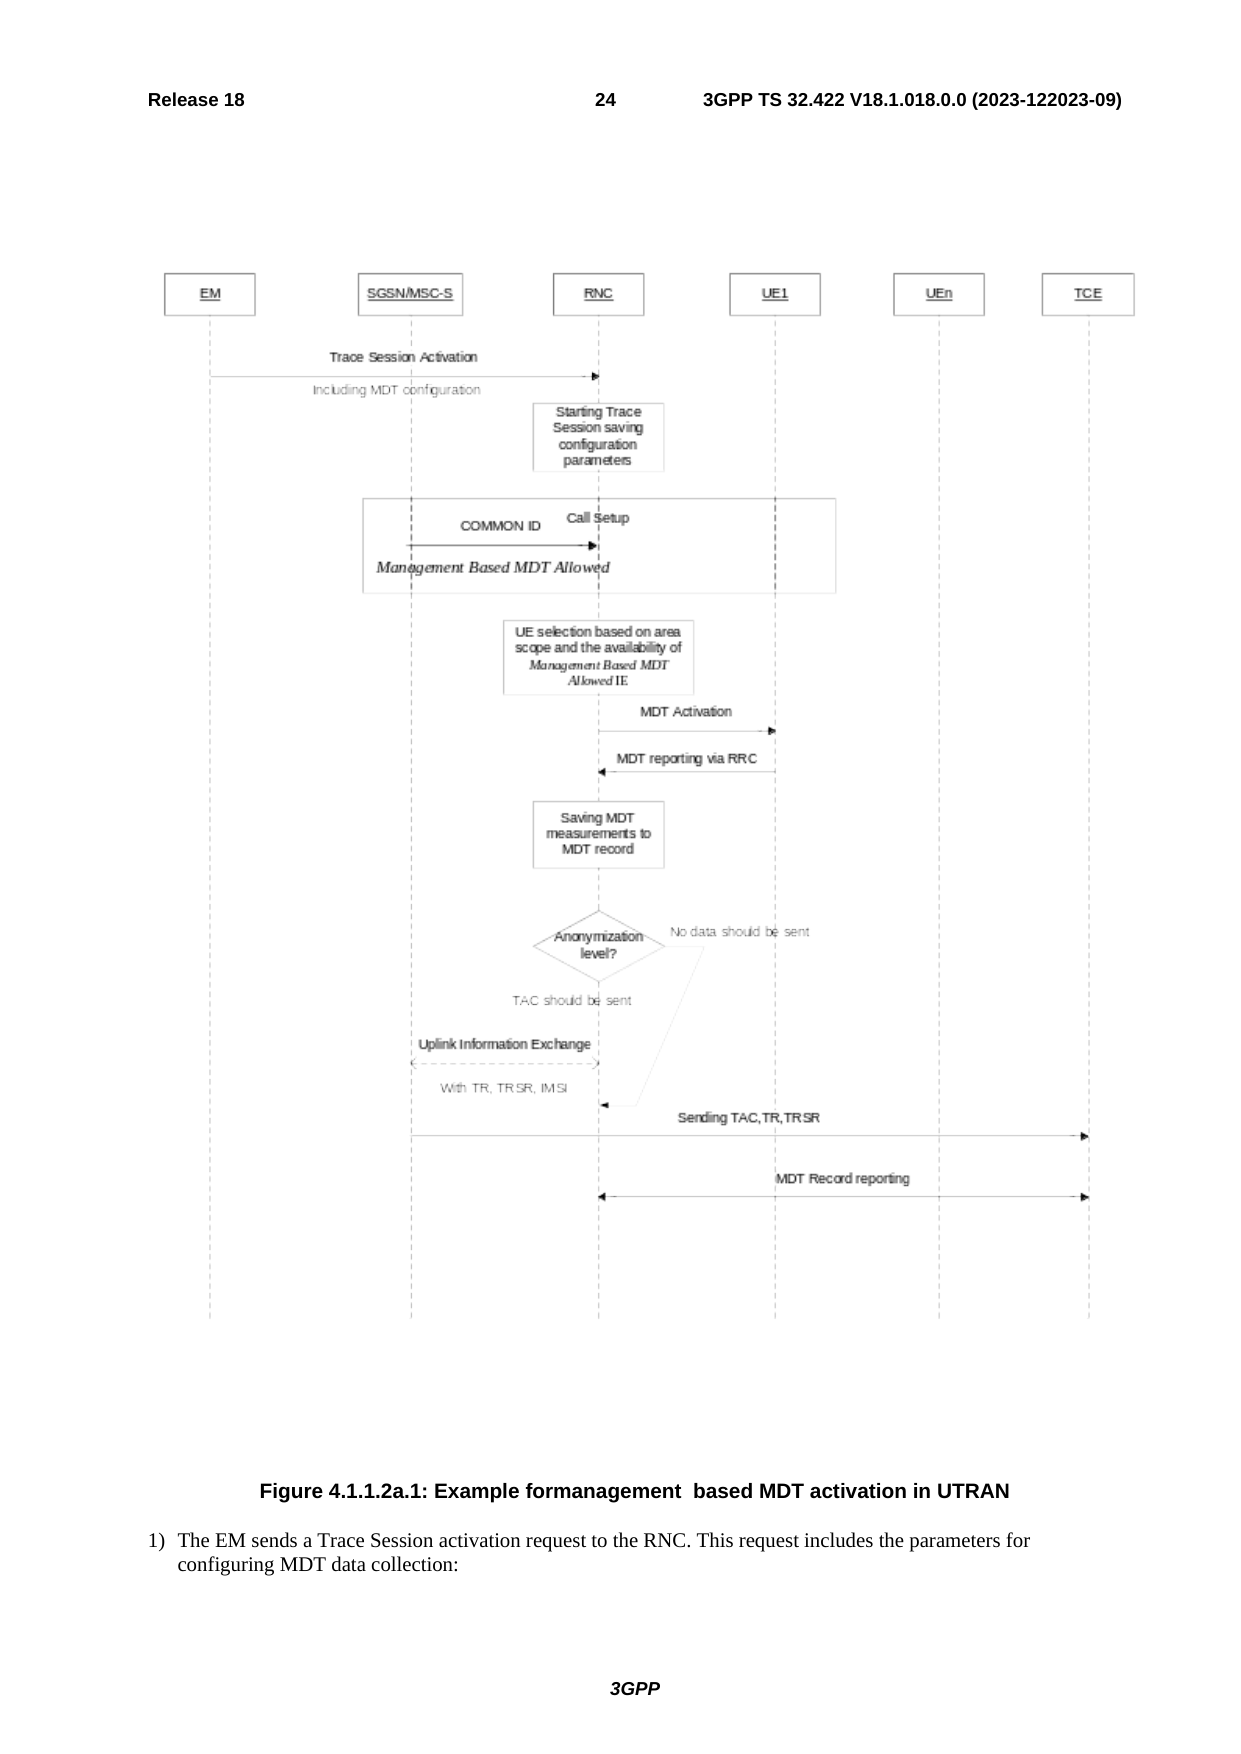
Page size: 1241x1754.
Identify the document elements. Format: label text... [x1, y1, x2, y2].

text Figure 4.1.1.2a.1: Example formanagement based MDT activation in UTRAN [148, 1479, 1122, 1503]
text 1) The EM sends a Trace Session activation request to the RNC. This request includes the parameters for configuring MDT data collection: [148, 1528, 1122, 1576]
